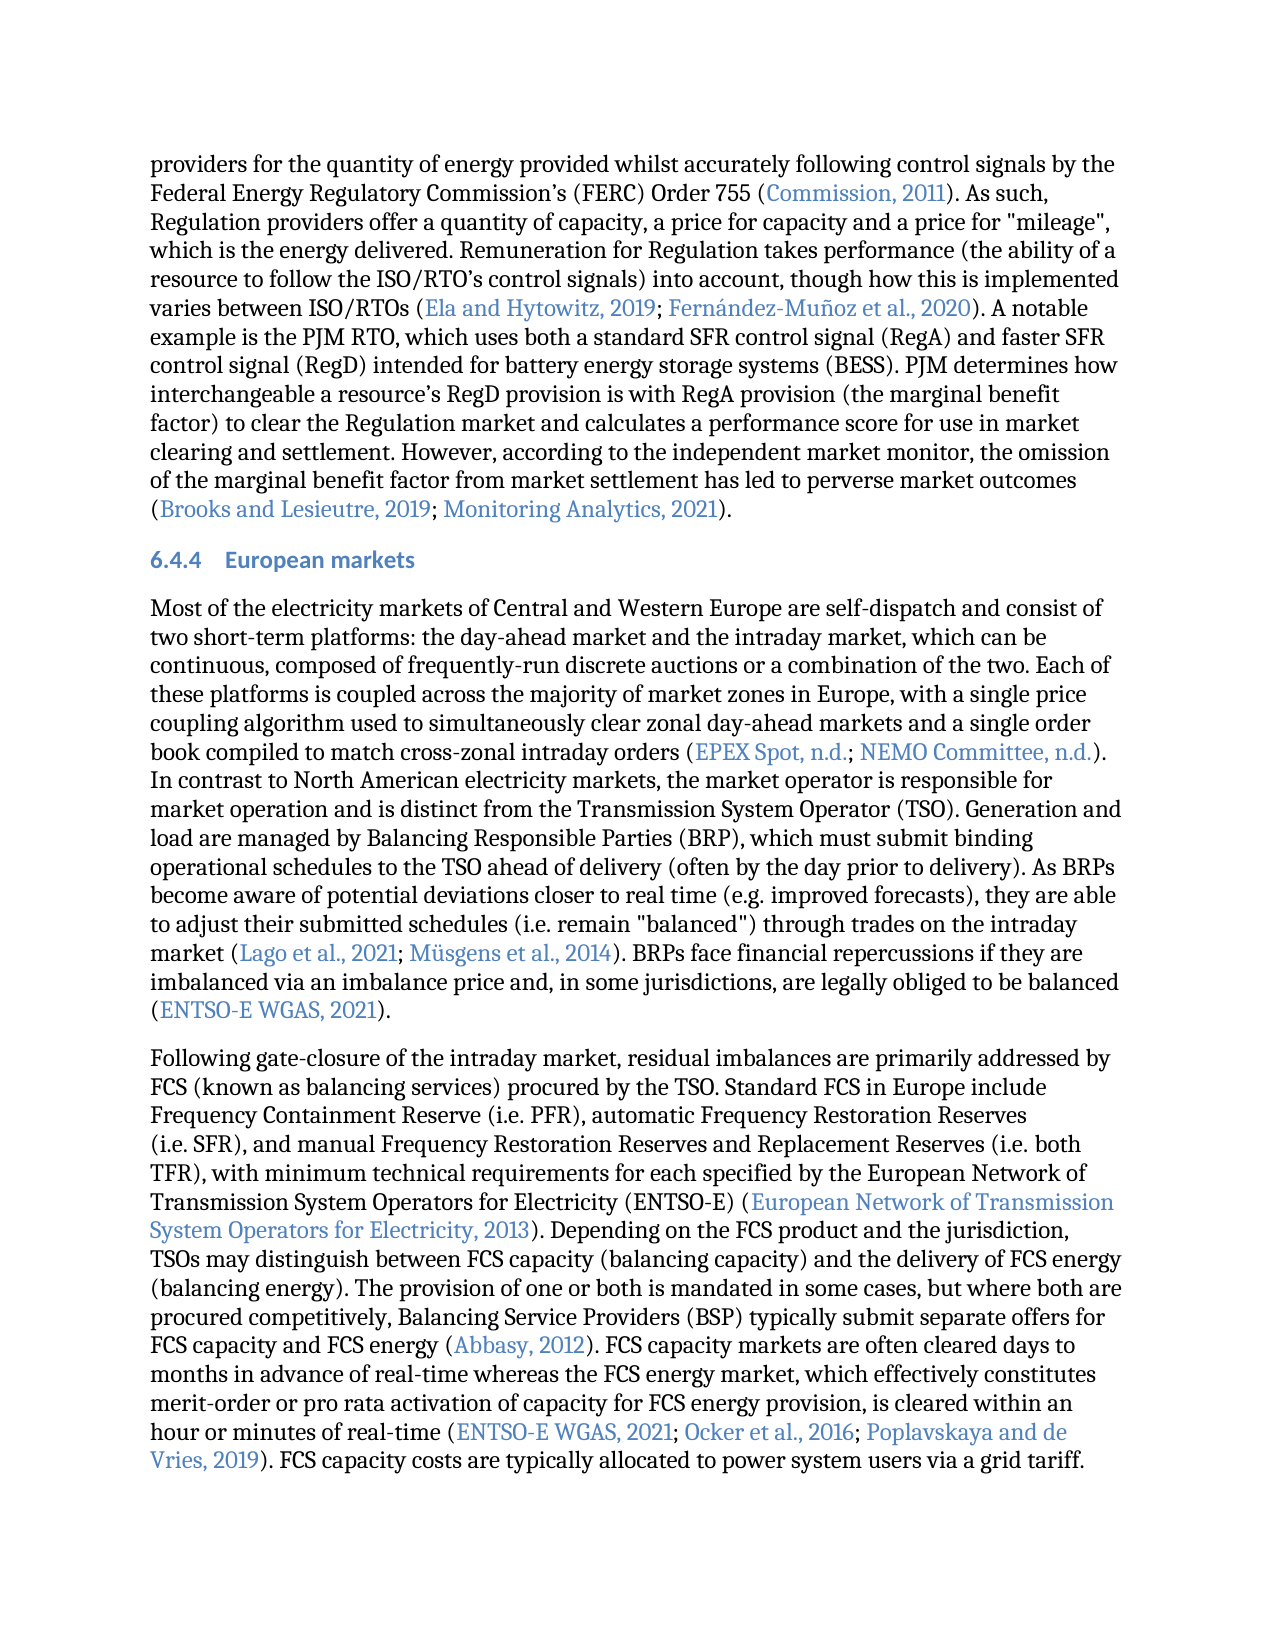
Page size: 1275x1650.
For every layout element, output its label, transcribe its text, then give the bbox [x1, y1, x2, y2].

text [150, 150, 1125, 524]
text Most of the electricity markets of Central and Western Europe are self-dispatch and consist of two short-term platforms: the day-ahead market and the intraday market, which can be continuous, composed of frequently-run discrete auctions or a combination of the two. Each of these platforms is coupled across the majority of market zones in Europe, with a single price coupling algorithm used to simultaneously clear zonal day-ahead markets and a single order book compiled to match cross-zonal intraday orders (EPEX Spot, n.d.; NEMO Committee, n.d.). In contrast to North American electricity markets, the market operator is responsible for market operation and is distinct from the Transmission System Operator (TSO). Generation and load are managed by Balancing Responsible Parties (BRP), which must submit binding operational schedules to the TSO ahead of delivery (often by the day prior to delivery). As BRPs become aware of potential deviations closer to real time (e.g. improved forecasts), they are able to adjust their submitted schedules (i.e. remain "balanced") through trades on the intraday market (Lago et al., 2021; Müsgens et al., 2014). BRPs face financial repercussions if they are imbalanced via an imbalance price and, in some jurisdictions, are legally obliged to be balanced (ENTSO-E WGAS, 2021). [150, 594, 1125, 1025]
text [150, 1044, 1125, 1475]
subtitle 6.4.4 European markets [150, 544, 1125, 575]
